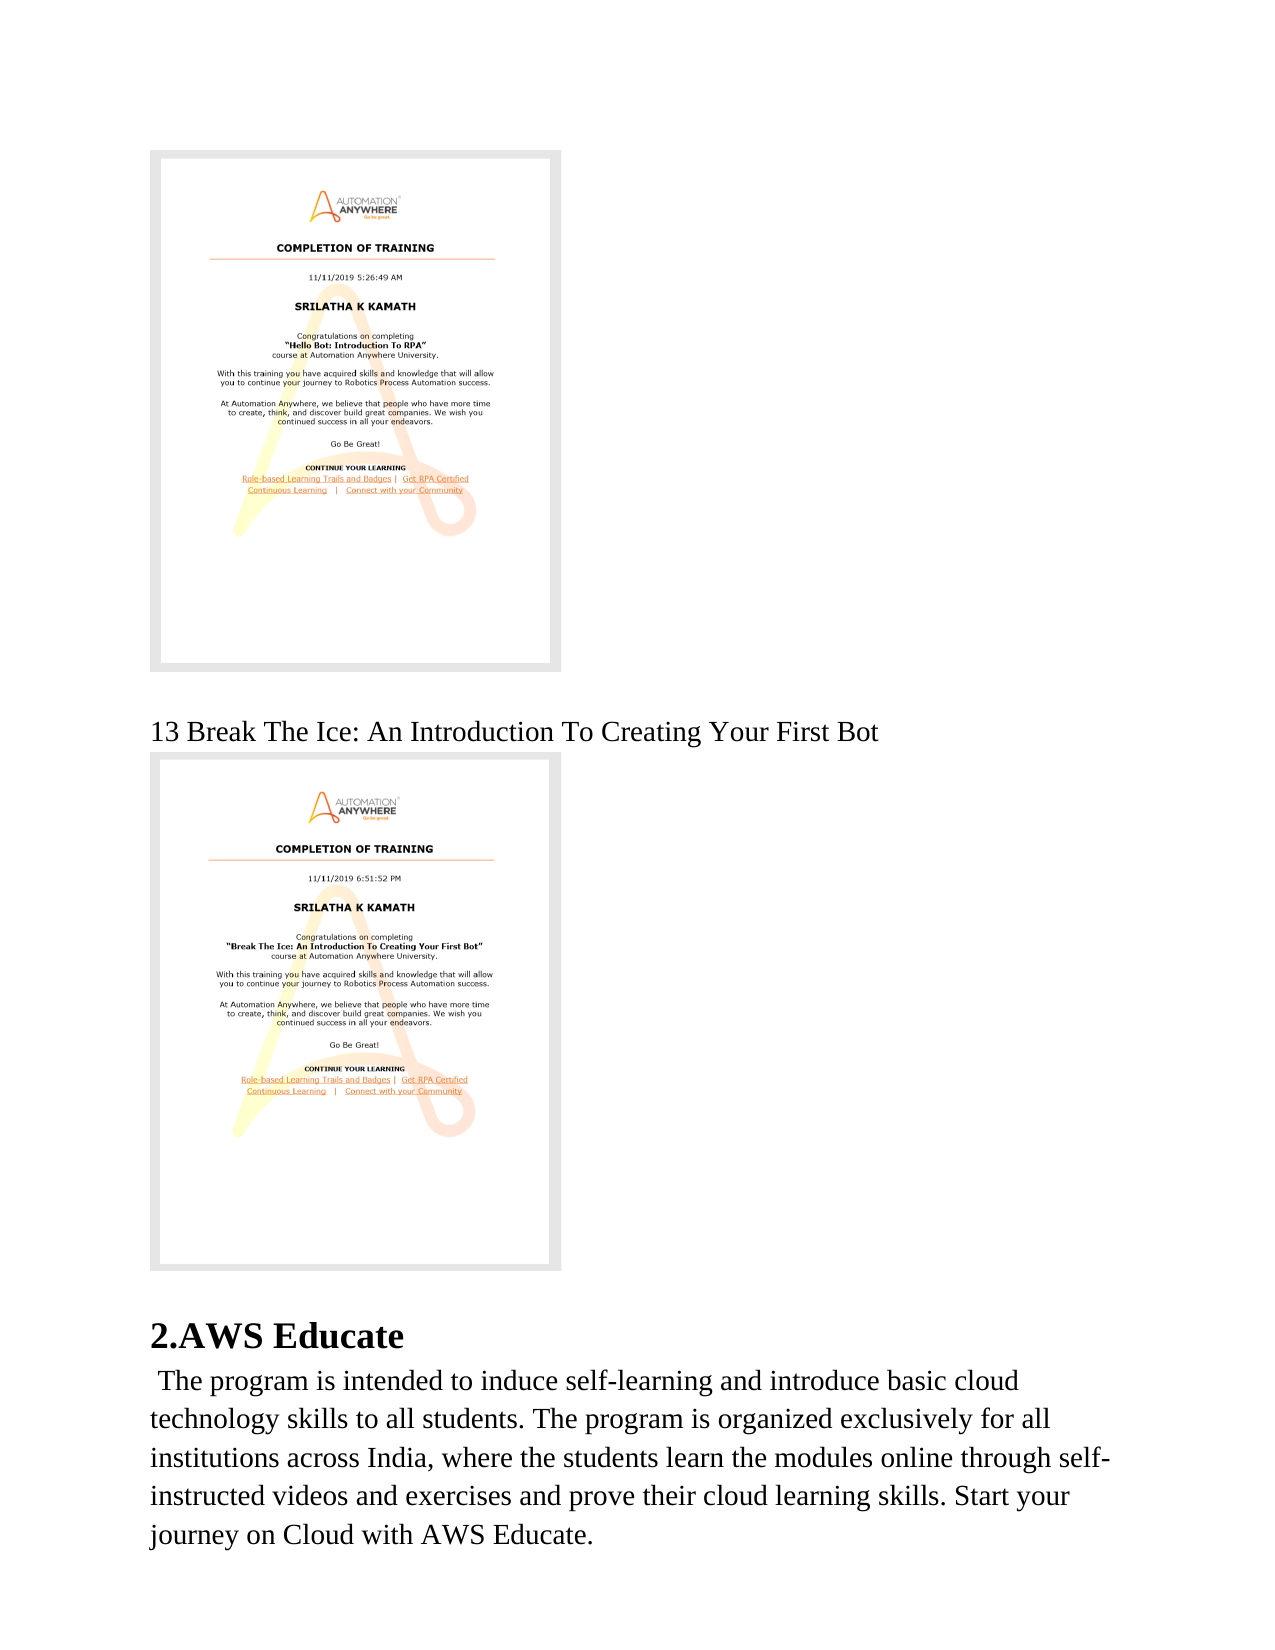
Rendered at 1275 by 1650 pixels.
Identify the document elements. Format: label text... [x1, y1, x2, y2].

text The program is intended to induce self-learning and introduce basic cloud technology skills to all students. The program is organized exclusively for all institutions across India, where the students learn the modules online through self-instructed videos and exercises and prove their cloud learning skills. Start your journey on Cloud with AWS Educate. [150, 1363, 1125, 1551]
text 2.AWS Educate [150, 1313, 1125, 1356]
picture [150, 150, 562, 672]
picture [150, 752, 562, 1271]
text 13 Break The Ice: An Introduction To Creating Your First Bot [150, 714, 1125, 747]
